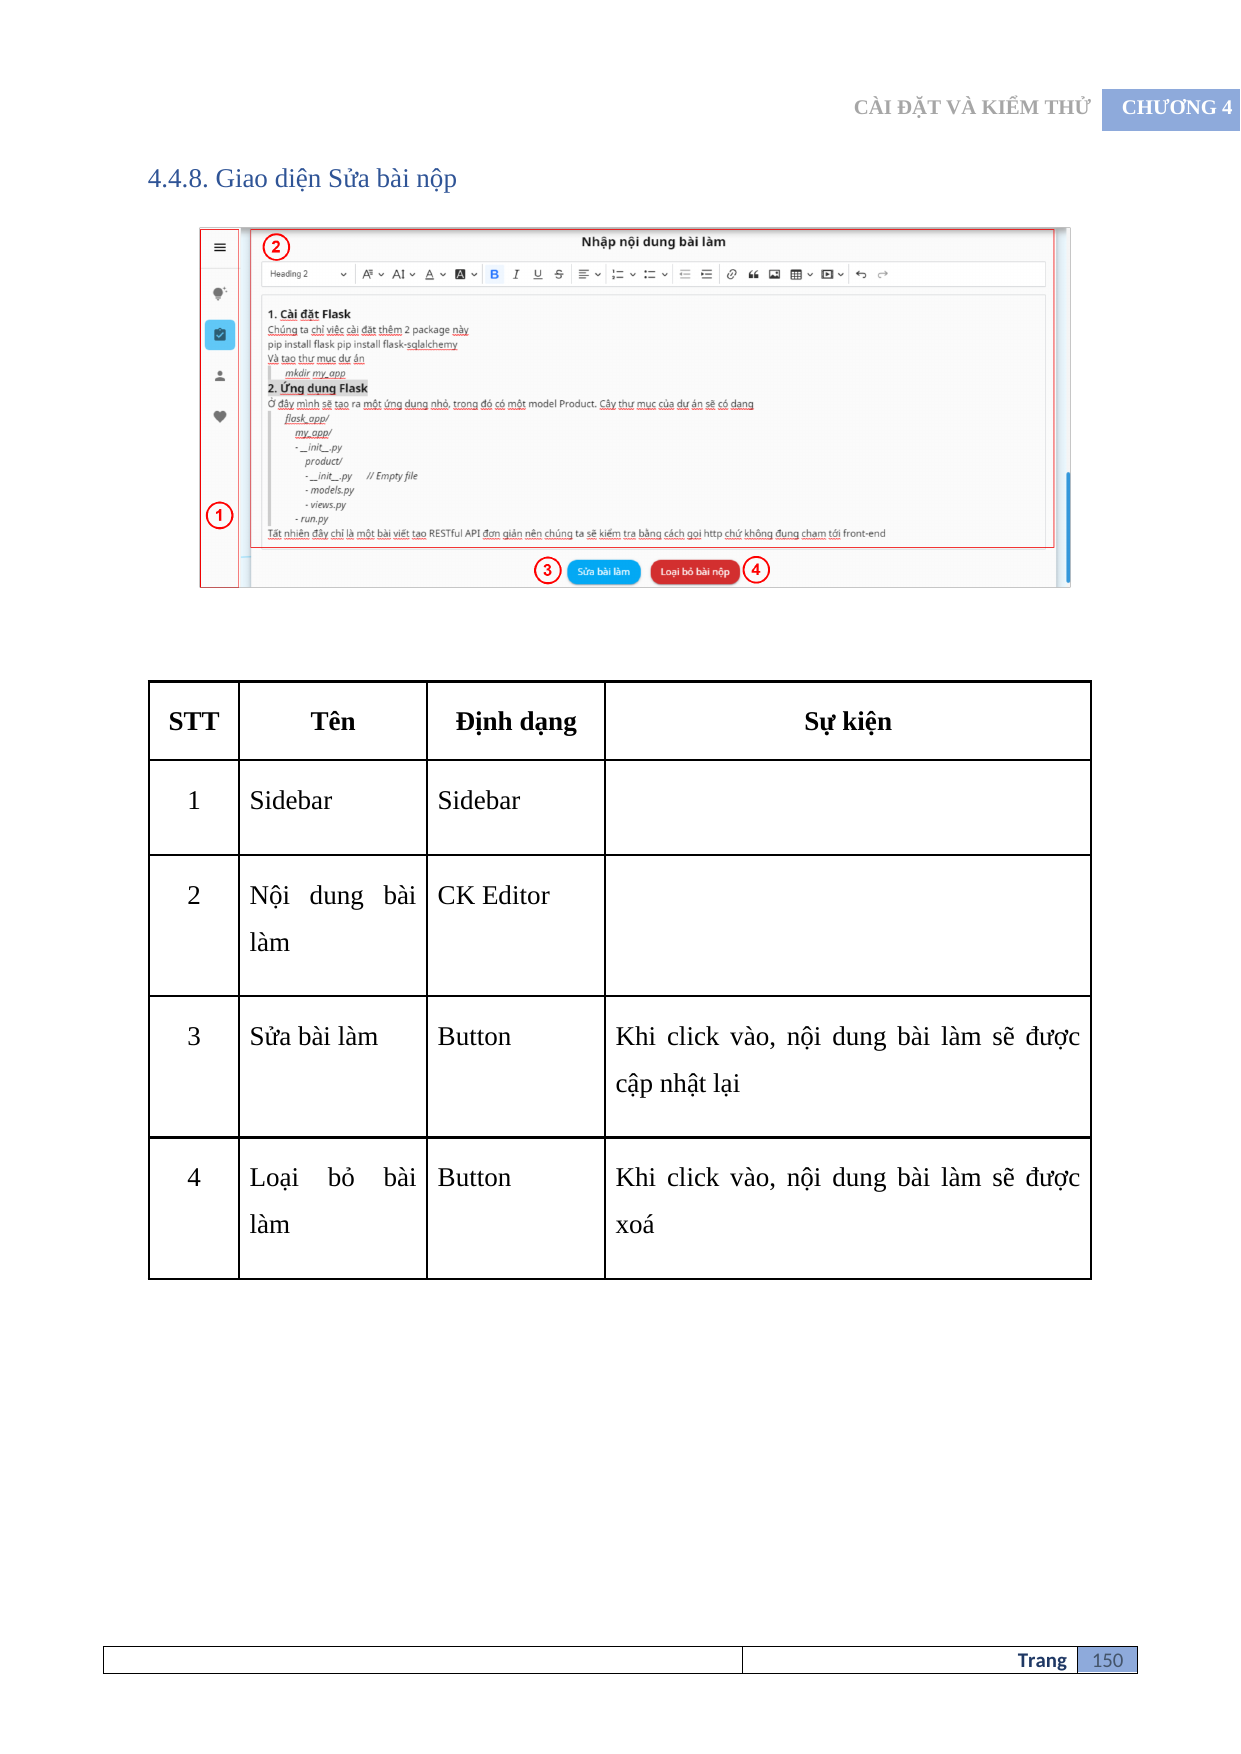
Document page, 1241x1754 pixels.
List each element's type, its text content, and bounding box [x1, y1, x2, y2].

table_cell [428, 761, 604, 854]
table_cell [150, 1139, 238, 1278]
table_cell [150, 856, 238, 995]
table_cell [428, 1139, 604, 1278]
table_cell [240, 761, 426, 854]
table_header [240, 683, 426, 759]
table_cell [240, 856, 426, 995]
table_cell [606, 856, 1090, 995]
subtitle 4.4.8. Giao diện Sửa bài nộp [148, 163, 1122, 194]
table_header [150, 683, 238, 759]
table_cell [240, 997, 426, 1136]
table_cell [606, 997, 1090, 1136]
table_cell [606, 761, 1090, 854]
picture [193, 221, 1077, 594]
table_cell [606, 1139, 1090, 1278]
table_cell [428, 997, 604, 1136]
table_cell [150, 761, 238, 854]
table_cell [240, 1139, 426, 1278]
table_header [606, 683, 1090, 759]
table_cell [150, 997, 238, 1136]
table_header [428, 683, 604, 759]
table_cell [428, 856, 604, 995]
